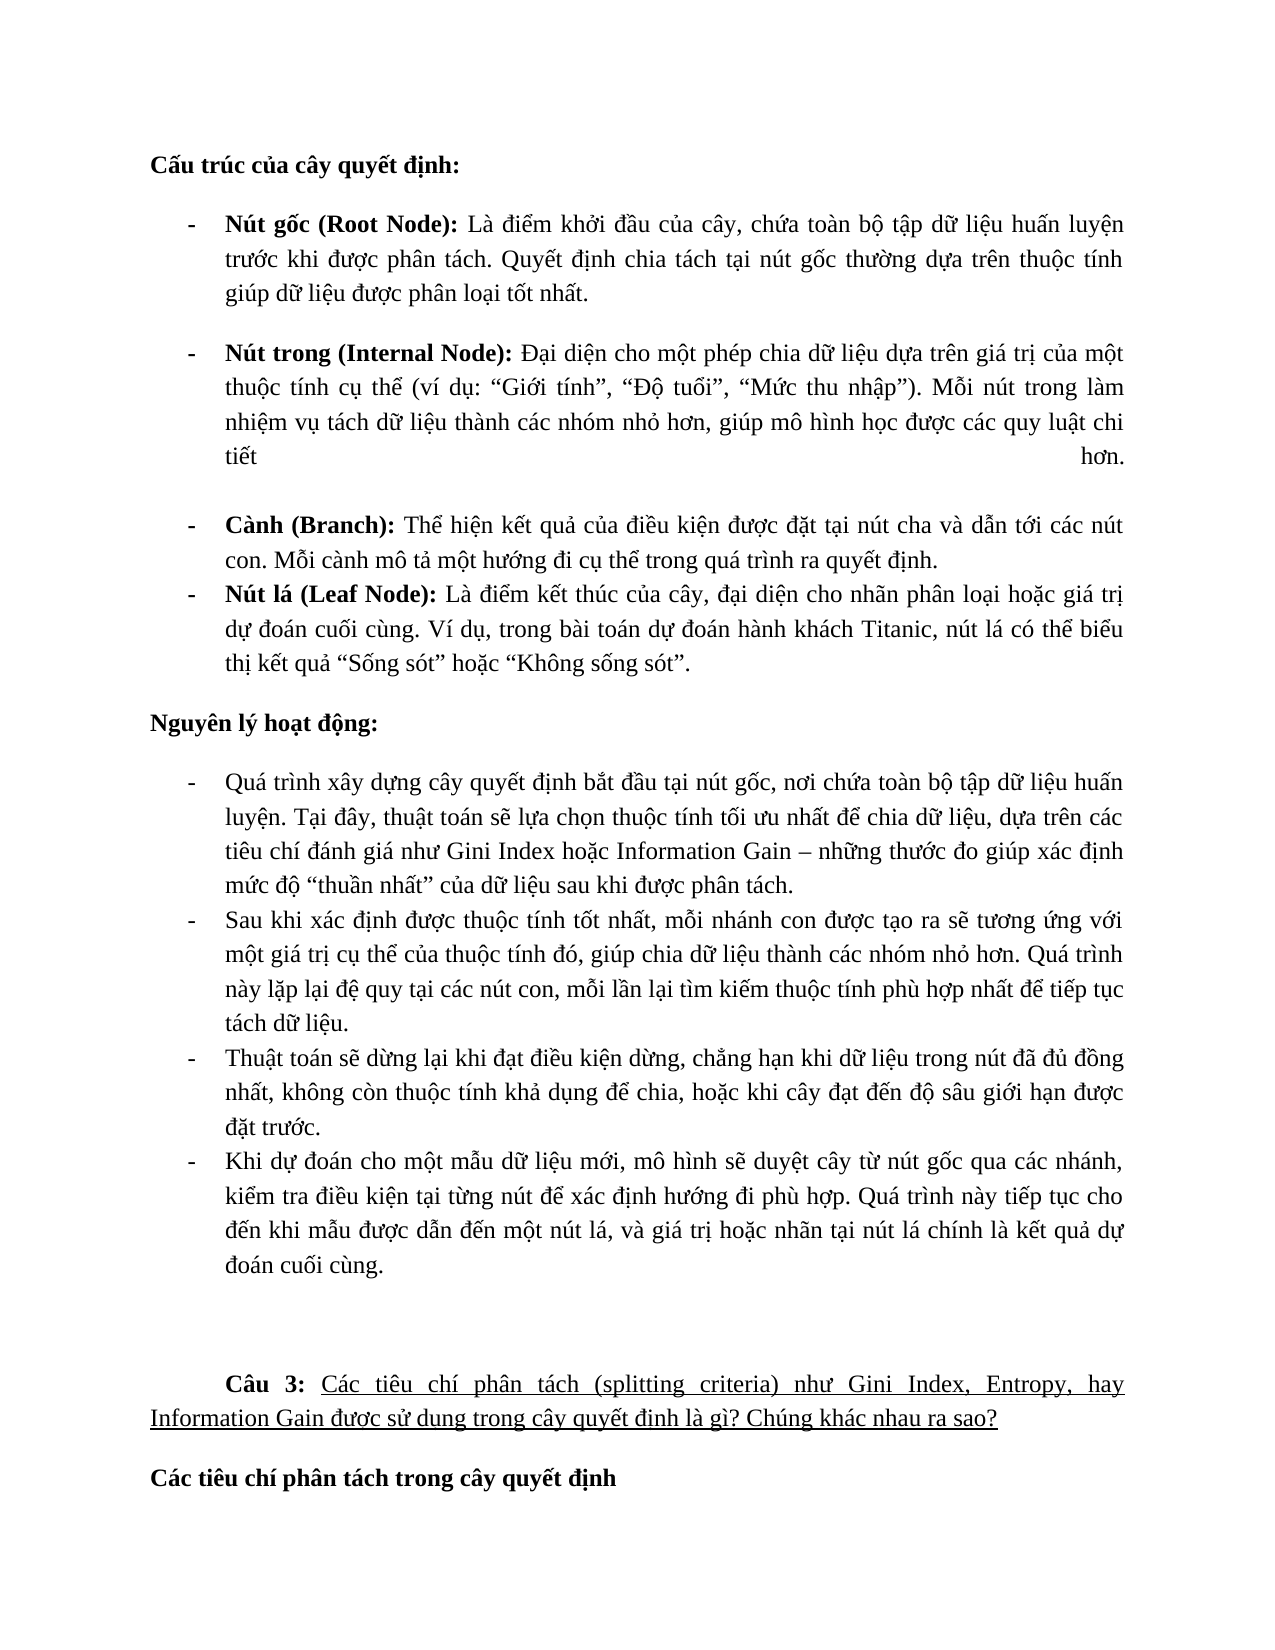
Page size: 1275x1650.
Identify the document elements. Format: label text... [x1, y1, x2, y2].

list Nút lá (Leaf Node): Là điểm kết thúc của cây, đại diện cho nhãn phân loại hoặc giá trị dự đoán cuối cùng. Ví dụ, trong bài toán dự đoán hành khách Titanic, nút lá có thể biểu thị kết quả “Sống sót” hoặc “Không sống sót”. [187, 579, 1125, 677]
text Nguyên lý hoạt động: [150, 708, 1125, 736]
list Thuật toán sẽ dừng lại khi đạt điều kiện dừng, chẳng hạn khi dữ liệu trong nút đã đủ đồng nhất, không còn thuộc tính khả dụng để chia, hoặc khi cây đạt đến độ sâu giới hạn được đặt trước. [187, 1043, 1125, 1141]
list Nút gốc (Root Node): Là điểm khởi đầu của cây, chứa toàn bộ tập dữ liệu huấn luyện trước khi được phân tách. Quyết định chia tách tại nút gốc thường dựa trên thuộc tính giúp dữ liệu được phân loại tốt nhất. [187, 209, 1125, 307]
list Nút trong (Internal Node): Đại diện cho một phép chia dữ liệu dựa trên giá trị của một thuộc tính cụ thể (ví dụ: “Giới tính”, “Độ tuổi”, “Mức thu nhập”). Mỗi nút trong làm nhiệm vụ tách dữ liệu thành các nhóm nhỏ hơn, giúp mô hình học được các quy luật chi tiết hơn. [187, 338, 1125, 504]
list Quá trình xây dựng cây quyết định bắt đầu tại nút gốc, nơi chứa toàn bộ tập dữ liệu huấn luyện. Tại đây, thuật toán sẽ lựa chọn thuộc tính tối ưu nhất để chia dữ liệu, dựa trên các tiêu chí đánh giá như Gini Index hoặc Information Gain – những thước đo giúp xác định mức độ “thuần nhất” của dữ liệu sau khi được phân tách. [187, 767, 1125, 899]
text Các tiêu chí phân tách trong cây quyết định [150, 1463, 1125, 1492]
text Cấu trúc của cây quyết định: [150, 150, 1125, 179]
list Sau khi xác định được thuộc tính tốt nhất, mỗi nhánh con được tạo ra sẽ tương ứng với một giá trị cụ thể của thuộc tính đó, giúp chia dữ liệu thành các nhóm nhỏ hơn. Quá trình này lặp lại đệ quy tại các nút con, mỗi lần lại tìm kiếm thuộc tính phù hợp nhất để tiếp tục tách dữ liệu. [187, 905, 1125, 1037]
list Khi dự đoán cho một mẫu dữ liệu mới, mô hình sẽ duyệt cây từ nút gốc qua các nhánh, kiểm tra điều kiện tại từng nút để xác định hướng đi phù hợp. Quá trình này tiếp tục cho đến khi mẫu được dẫn đến một nút lá, và giá trị hoặc nhãn tại nút lá chính là kết quả dự đoán cuối cùng. [187, 1146, 1125, 1279]
list Cành (Branch): Thể hiện kết quả của điều kiện được đặt tại nút cha và dẫn tới các nút con. Mỗi cành mô tả một hướng đi cụ thể trong quá trình ra quyết định. [187, 510, 1125, 573]
text Câu 3: Các tiêu chí phân tách (splitting criteria) như Gini Index, Entropy, hay Information Gain được sử dụng trong cây quyết định là gì? Chúng khác nhau ra sao? [150, 1369, 1125, 1432]
